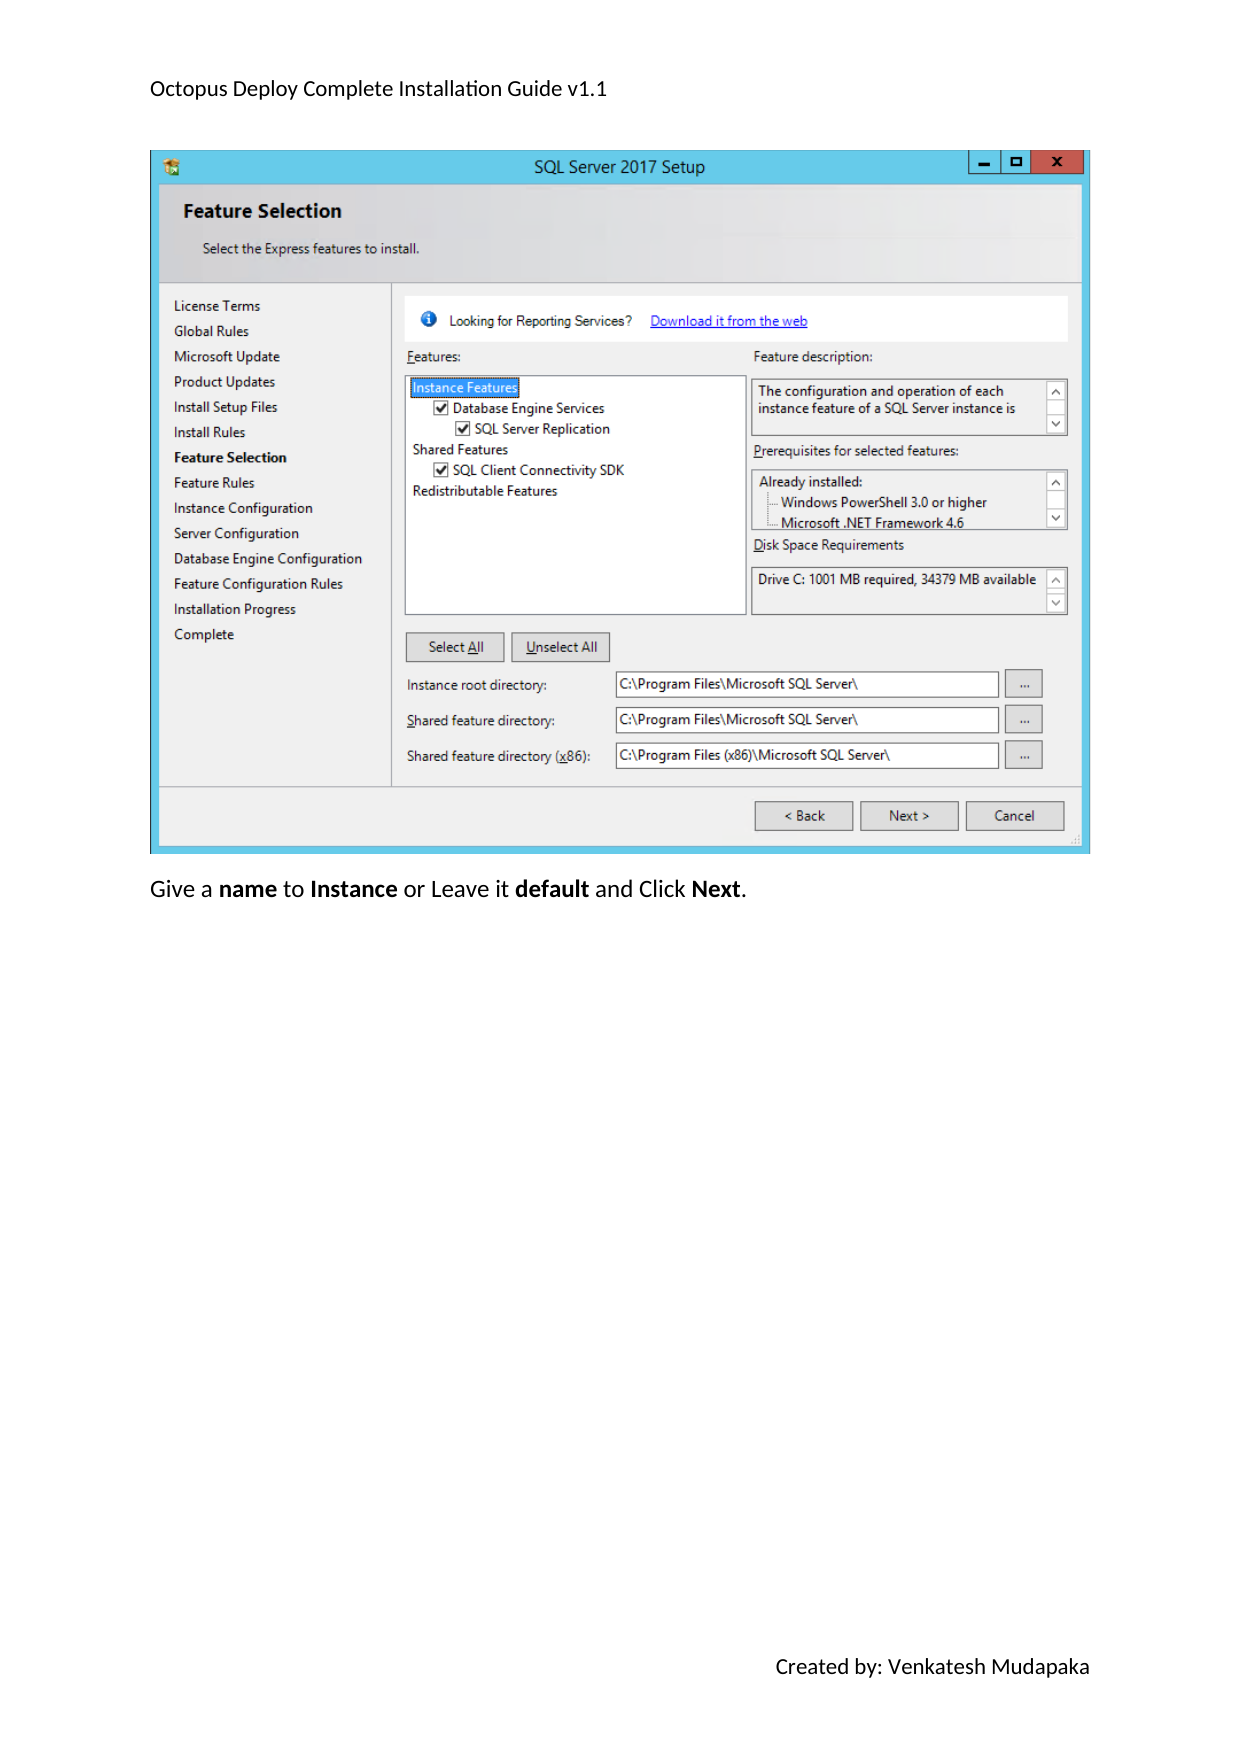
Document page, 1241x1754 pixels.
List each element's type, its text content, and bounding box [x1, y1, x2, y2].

picture [150, 150, 1091, 854]
text Give a name to Instance or Leave it default and Click Next. [150, 873, 1090, 903]
